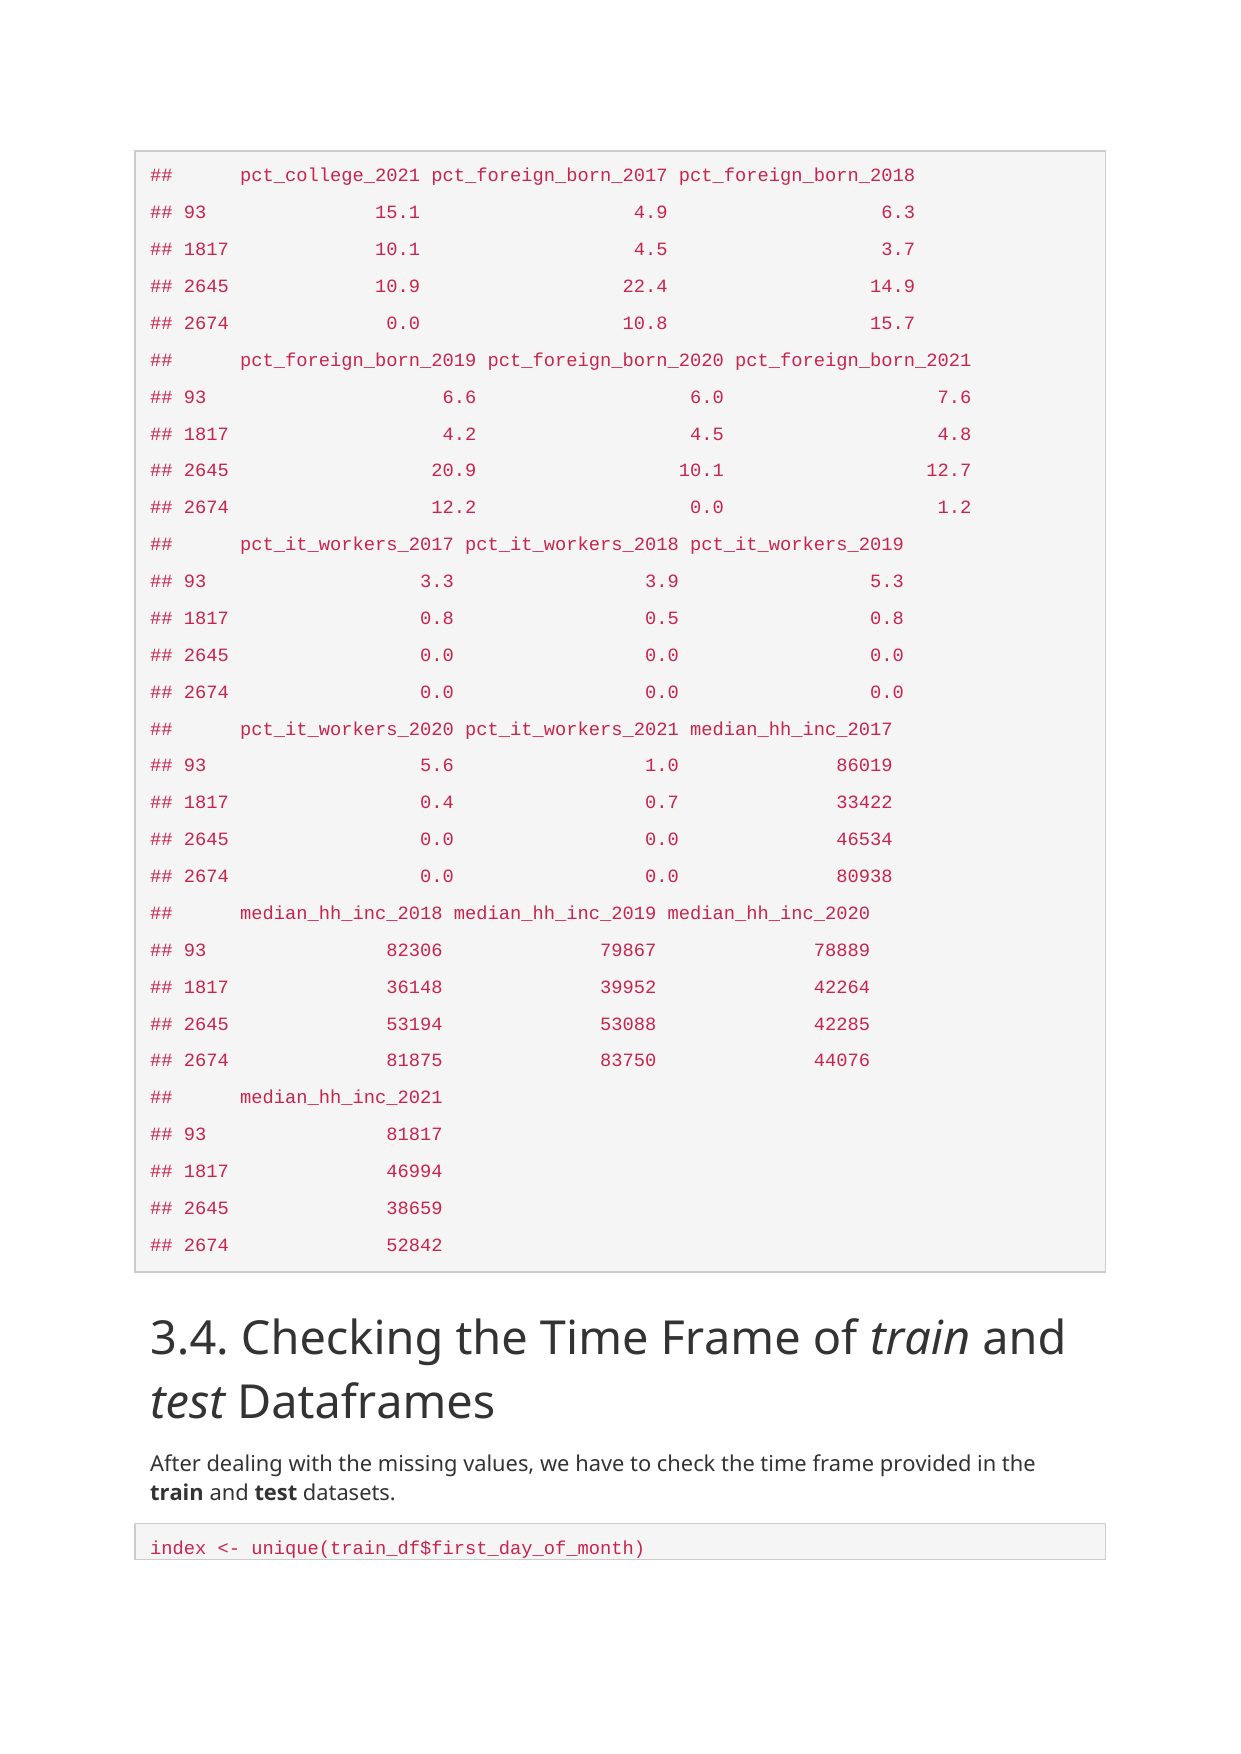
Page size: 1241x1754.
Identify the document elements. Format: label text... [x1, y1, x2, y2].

text ## pct_it_workers_2020 pct_it_workers_2021 median_hh_inc_2017 [136, 703, 1105, 740]
text ## 93 15.1 4.9 6.3 [136, 187, 1105, 224]
text ## 2645 0.0 0.0 0.0 [136, 629, 1105, 666]
text ## 2674 0.0 0.0 0.0 [136, 666, 1105, 703]
text ## 1817 10.1 4.5 3.7 [136, 224, 1105, 261]
text ## 2674 0.0 0.0 80938 [136, 851, 1105, 887]
text ## 2674 52842 [136, 1219, 1105, 1271]
text ## median_hh_inc_2021 [136, 1072, 1105, 1109]
text ## 2674 0.0 10.8 15.7 [136, 297, 1105, 334]
text After dealing with the missing values, we have to check the time frame provided in the train and test datasets. [150, 1447, 1090, 1507]
text ## pct_college_2021 pct_foreign_born_2017 pct_foreign_born_2018 [136, 152, 1105, 187]
text ## median_hh_inc_2018 median_hh_inc_2019 median_hh_inc_2020 [136, 887, 1105, 924]
text ## 2645 0.0 0.0 46534 [136, 814, 1105, 851]
subtitle 3.4. Checking the Time Frame of train and test Dataframes [150, 1304, 1090, 1432]
text ## 1817 4.2 4.5 4.8 [136, 408, 1105, 445]
text ## pct_it_workers_2017 pct_it_workers_2018 pct_it_workers_2019 [136, 519, 1105, 556]
text ## 1817 46994 [136, 1146, 1105, 1182]
text ## 2645 10.9 22.4 14.9 [136, 261, 1105, 297]
text ## 93 3.3 3.9 5.3 [136, 556, 1105, 592]
text index <- unique(train_df$first_day_of_month) [136, 1524, 1105, 1559]
text ## 2645 20.9 10.1 12.7 [136, 445, 1105, 482]
text ## 2674 81875 83750 44076 [136, 1035, 1105, 1072]
text ## 2645 38659 [136, 1182, 1105, 1219]
text ## 1817 0.8 0.5 0.8 [136, 592, 1105, 629]
text ## 93 81817 [136, 1109, 1105, 1146]
text ## 93 5.6 1.0 86019 [136, 740, 1105, 777]
text ## 93 82306 79867 78889 [136, 924, 1105, 961]
text ## pct_foreign_born_2019 pct_foreign_born_2020 pct_foreign_born_2021 [136, 334, 1105, 371]
text ## 1817 36148 39952 42264 [136, 961, 1105, 998]
text ## 2674 12.2 0.0 1.2 [136, 482, 1105, 519]
text ## 1817 0.4 0.7 33422 [136, 777, 1105, 814]
text ## 2645 53194 53088 42285 [136, 998, 1105, 1035]
text ## 93 6.6 6.0 7.6 [136, 371, 1105, 408]
